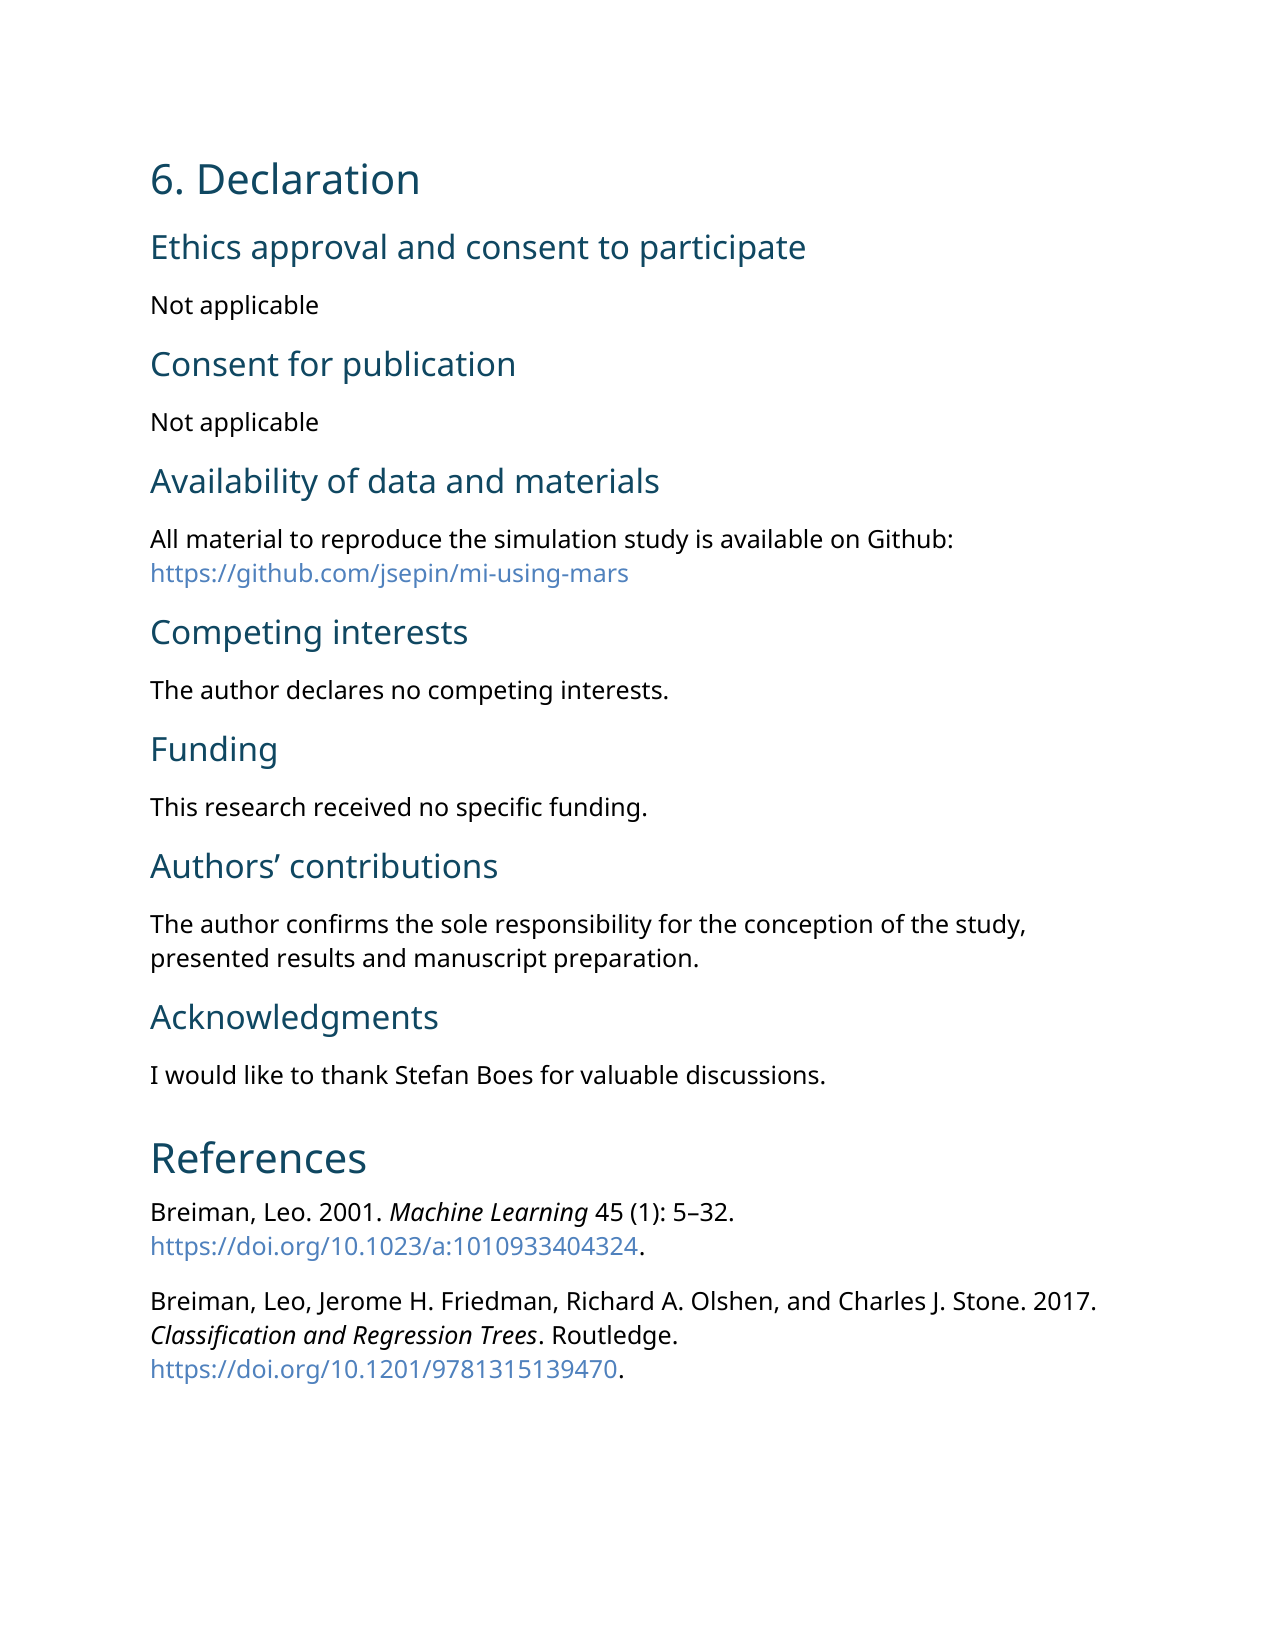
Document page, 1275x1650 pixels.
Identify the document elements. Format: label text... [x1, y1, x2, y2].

subtitle Funding [150, 725, 1125, 771]
subtitle 6. Declaration [150, 150, 1125, 207]
subtitle Authors’ contributions [150, 842, 1125, 888]
text Not applicable [150, 288, 1125, 322]
subtitle Consent for publication [150, 340, 1125, 386]
text Breiman, Leo, Jerome H. Friedman, Richard A. Olshen, and Charles J. Stone. 2017. Classification and Regression Trees. Routledge. https://doi.org/10.1201/9781315139470. [150, 1283, 1125, 1385]
subtitle Acknowledgments [150, 993, 1125, 1039]
subtitle References [150, 1129, 1125, 1186]
subtitle Competing interests [150, 608, 1125, 654]
text All material to reproduce the simulation study is available on Github: https://github.com/jsepin/mi-using-mars [150, 522, 1125, 590]
text I would like to thank Stefan Boes for valuable discussions. [150, 1058, 1125, 1092]
subtitle Availability of data and materials [150, 457, 1125, 503]
text This research received no specific funding. [150, 789, 1125, 824]
subtitle Ethics approval and consent to participate [150, 223, 1125, 269]
text The author confirms the sole responsibility for the conception of the study, presented results and manuscript preparation. [150, 907, 1125, 975]
text Breiman, Leo. 2001. Machine Learning 45 (1): 5–32. https://doi.org/10.1023/a:1010933404324. [150, 1194, 1125, 1262]
text The author declares no competing interests. [150, 673, 1125, 707]
text Not applicable [150, 404, 1125, 439]
